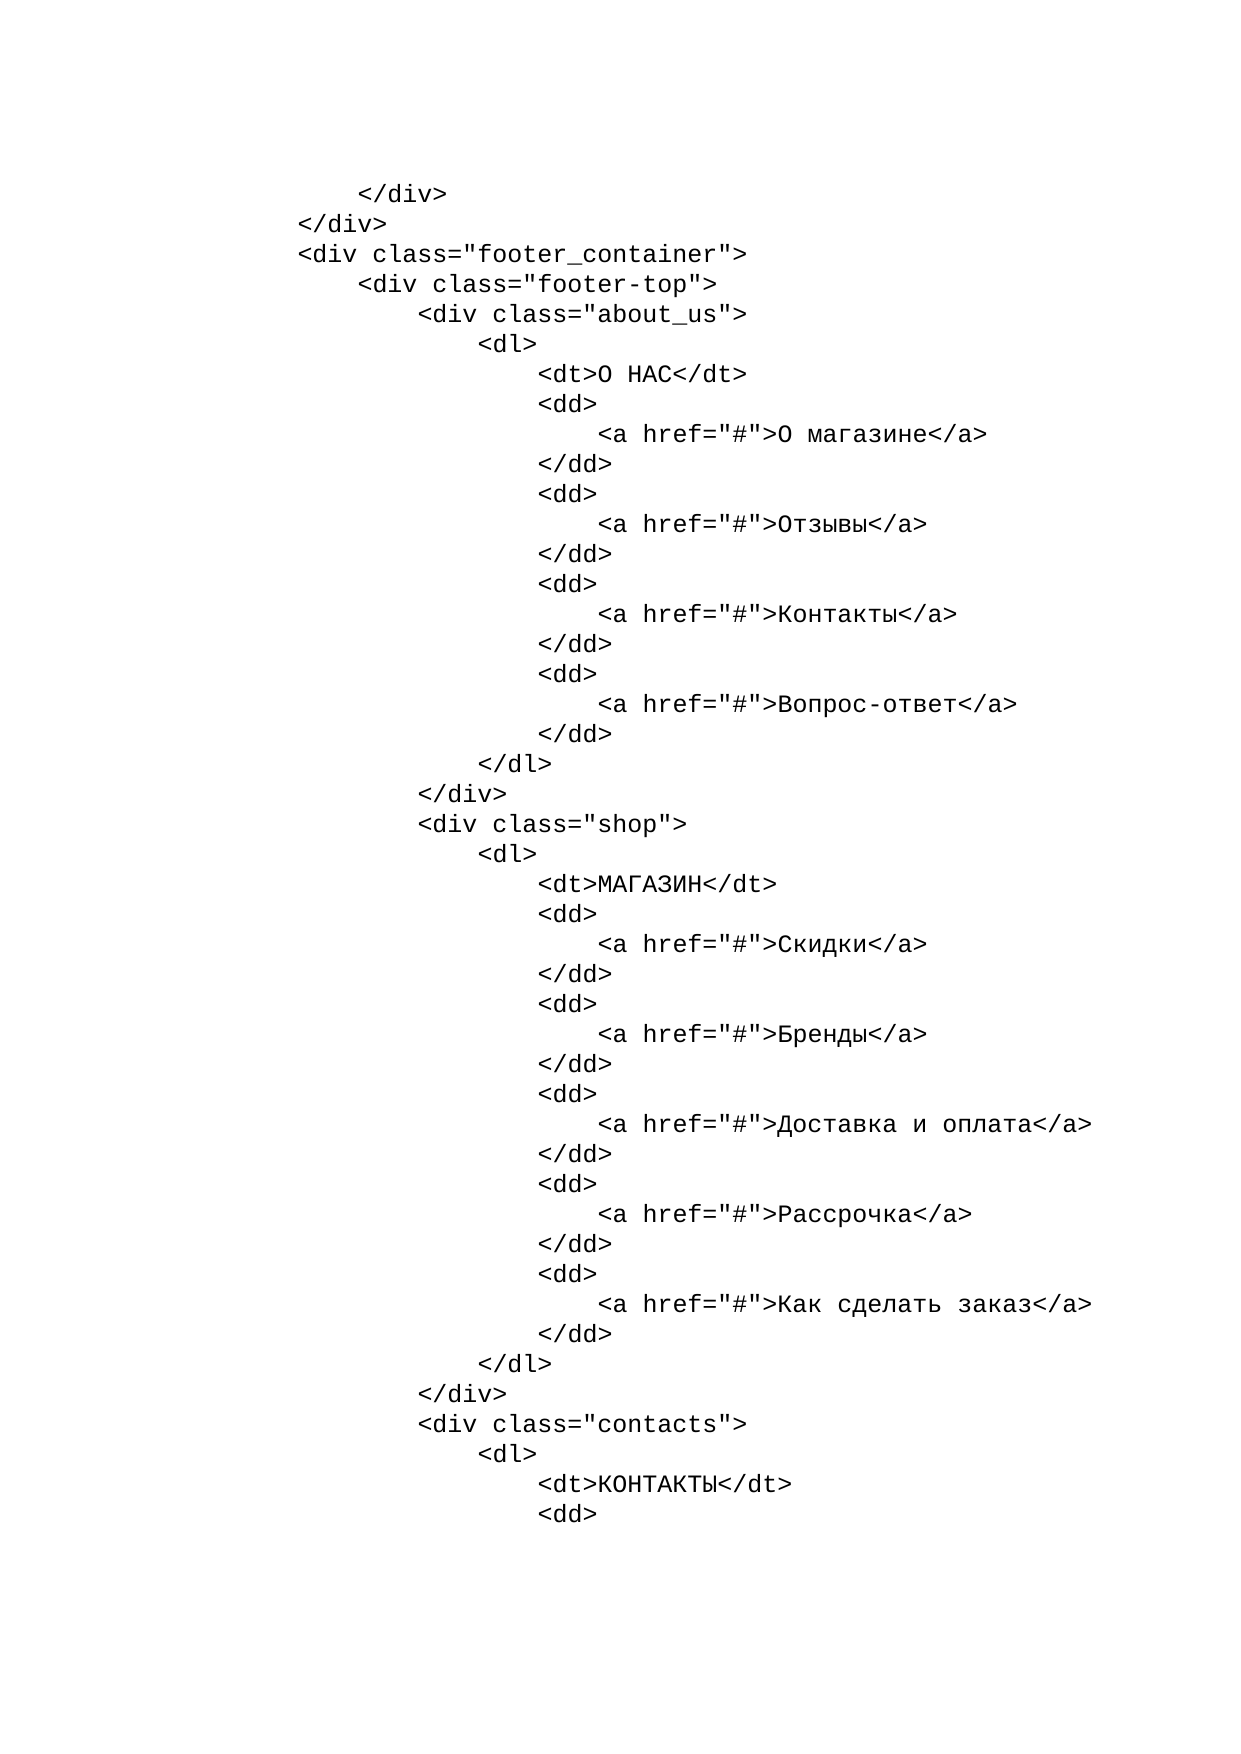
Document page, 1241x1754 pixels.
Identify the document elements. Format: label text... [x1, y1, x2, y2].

text <div class="footer-top"> [177, 271, 1152, 299]
text <div class="shop"> [177, 811, 1152, 839]
text <a href="#">Бренды</a> [177, 1021, 1152, 1049]
text <dl> [177, 331, 1152, 359]
text </div> [177, 211, 1152, 239]
text <dd> [177, 661, 1152, 689]
text </dl> [177, 1351, 1152, 1379]
text <a href="#">Контакты</a> [177, 601, 1152, 629]
text <div class="contacts"> [177, 1411, 1152, 1439]
text <dt>МАГАЗИН</dt> [177, 871, 1152, 899]
text <dt>КОНТАКТЫ</dt> [177, 1471, 1152, 1499]
text <div class="footer_container"> [177, 241, 1152, 269]
text <a href="#">О магазине</a> [177, 421, 1152, 449]
text <a href="#">Скидки</a> [177, 931, 1152, 959]
text <dd> [177, 1081, 1152, 1109]
text </dd> [177, 541, 1152, 569]
text </div> [177, 781, 1152, 809]
text </div> [177, 181, 1152, 209]
text <a href="#">Как сделать заказ</a> [177, 1291, 1152, 1319]
text </dd> [177, 1141, 1152, 1169]
text <dd> [177, 991, 1152, 1019]
text <a href="#">Доставка и оплата</a> [177, 1111, 1152, 1139]
text <div class="about_us"> [177, 301, 1152, 329]
text <dd> [177, 481, 1152, 509]
text <dd> [177, 571, 1152, 599]
text <dl> [177, 841, 1152, 869]
text <a href="#">Отзывы</a> [177, 511, 1152, 539]
text </dd> [177, 1051, 1152, 1079]
text <dd> [177, 391, 1152, 419]
text <dl> [177, 1441, 1152, 1469]
text </dd> [177, 1321, 1152, 1349]
text <dd> [177, 1261, 1152, 1289]
text <a href="#">Вопрос-ответ</a> [177, 691, 1152, 719]
text </dd> [177, 1231, 1152, 1259]
text <dd> [177, 1171, 1152, 1199]
text <dd> [177, 901, 1152, 929]
text <dd> [177, 1501, 1152, 1529]
text </dd> [177, 721, 1152, 749]
text <a href="#">Рассрочка</a> [177, 1201, 1152, 1229]
text </dd> [177, 961, 1152, 989]
text </dd> [177, 451, 1152, 479]
text <dt>О НАС</dt> [177, 361, 1152, 389]
text </dd> [177, 631, 1152, 659]
text </dl> [177, 751, 1152, 779]
text </div> [177, 1381, 1152, 1409]
